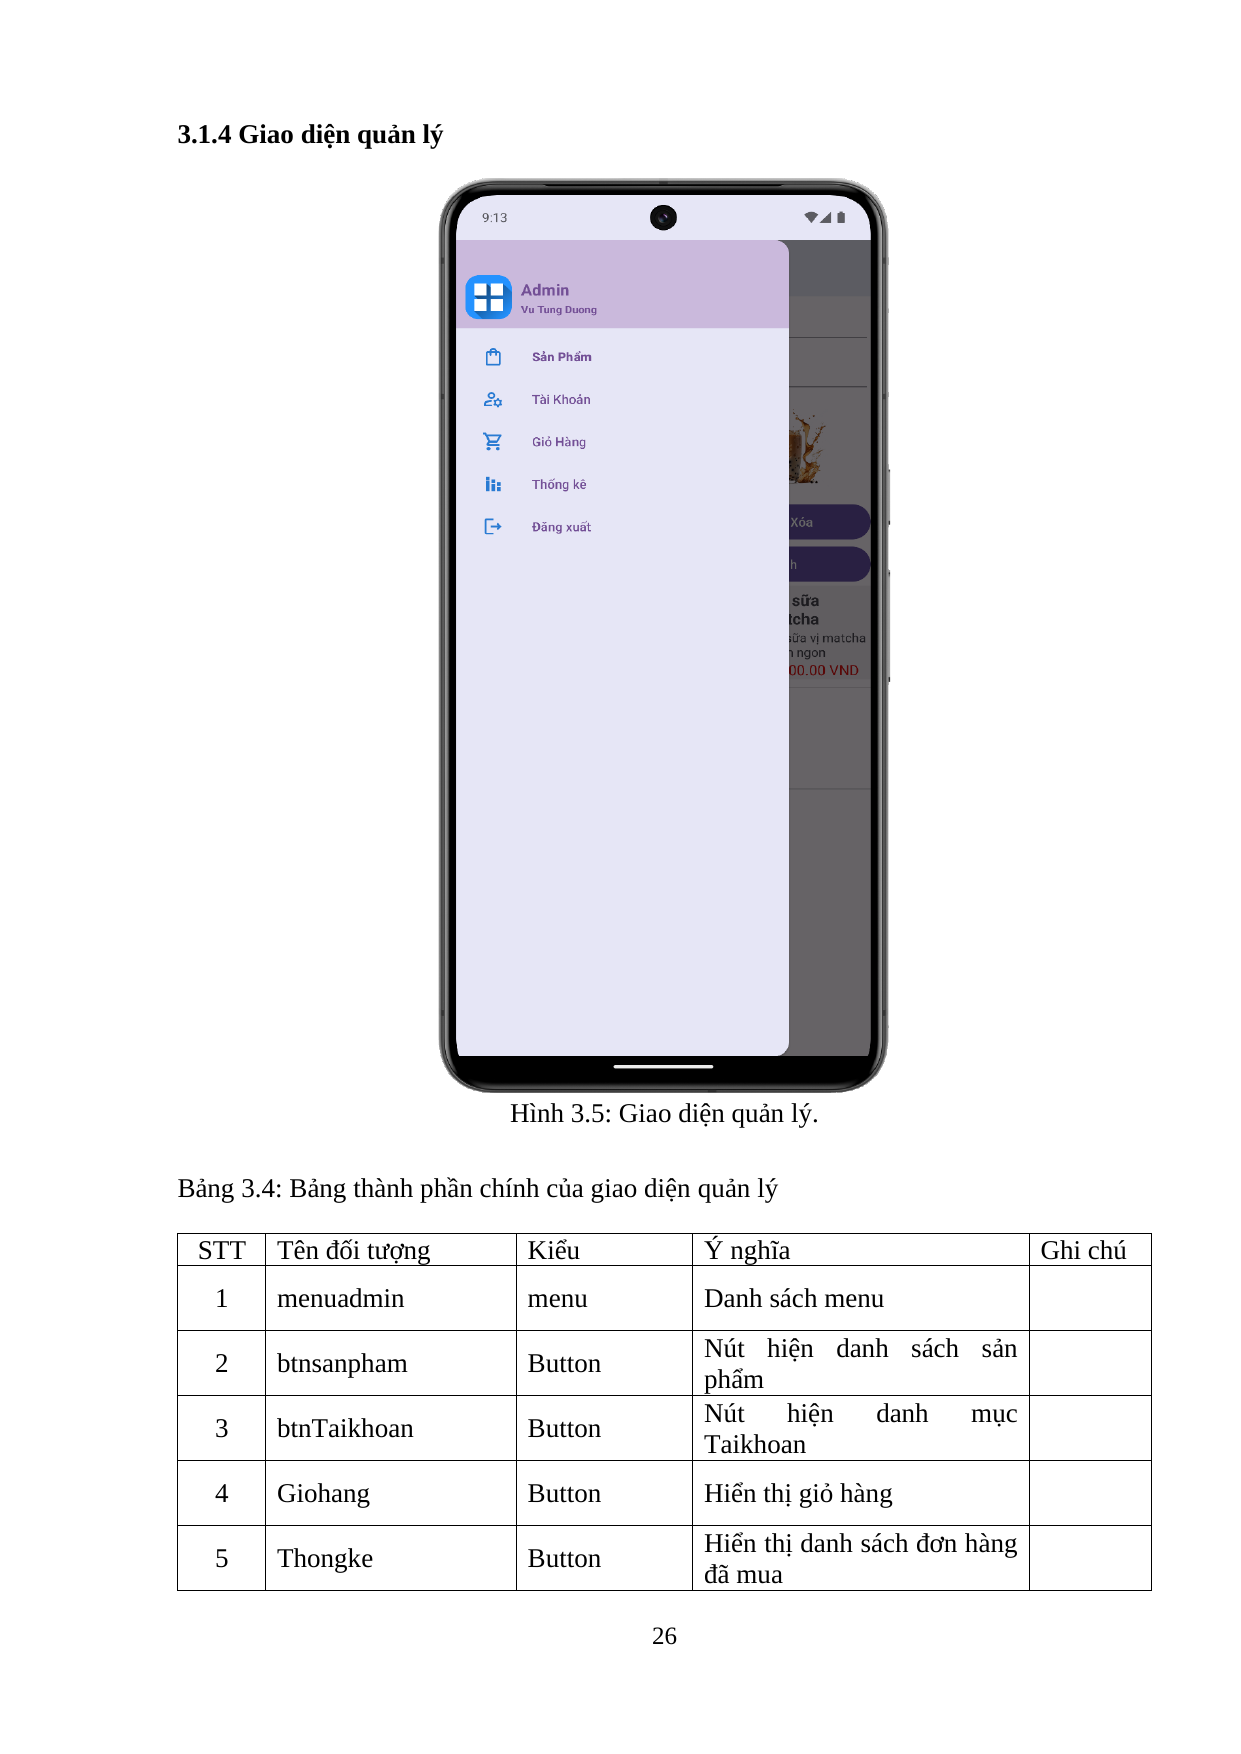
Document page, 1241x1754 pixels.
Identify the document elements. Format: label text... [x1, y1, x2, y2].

table_cell Button [517, 1331, 692, 1395]
table_cell 2 [178, 1331, 265, 1395]
table_header Ý nghĩa [693, 1234, 1029, 1265]
table_cell Button [517, 1461, 692, 1525]
table_cell [1030, 1331, 1151, 1395]
table_cell btnsanpham [266, 1331, 516, 1395]
table_cell Button [517, 1526, 692, 1590]
picture [438, 178, 891, 1093]
table_cell [1030, 1396, 1151, 1460]
table_header Ghi chú [1030, 1234, 1151, 1265]
table_cell [1030, 1526, 1151, 1590]
table_cell 4 [178, 1461, 265, 1525]
table_header Tên đối tượng [266, 1234, 516, 1265]
table_header STT [178, 1234, 265, 1265]
subtitle Hình 3.5: Giao diện quản lý. [177, 1097, 1152, 1128]
table_cell Danh sách menu [693, 1266, 1029, 1330]
table_cell 1 [178, 1266, 265, 1330]
table_cell Button [517, 1396, 692, 1460]
table_cell btnTaikhoan [266, 1396, 516, 1460]
table_cell Nút hiện danh sách sản phẩm [693, 1331, 1029, 1395]
subtitle Bảng 3.4: Bảng thành phần chính của giao diện quản lý [177, 1172, 1152, 1204]
table_cell 5 [178, 1526, 265, 1590]
table_cell menuadmin [266, 1266, 516, 1330]
table_cell Nút hiện danh mục Taikhoan [693, 1396, 1029, 1460]
table_cell [1030, 1266, 1151, 1330]
table_cell [1030, 1461, 1151, 1525]
table_cell Hiển thị giỏ hàng [693, 1461, 1029, 1525]
table_cell Hiển thị danh sách đơn hàng đã mua [693, 1526, 1029, 1590]
table_cell Thongke [266, 1526, 516, 1590]
table_cell 3 [178, 1396, 265, 1460]
table_cell menu [517, 1266, 692, 1330]
table_header Kiểu [517, 1234, 692, 1265]
table_cell Giohang [266, 1461, 516, 1525]
subtitle 3.1.4 Giao diện quản lý [177, 118, 1152, 149]
